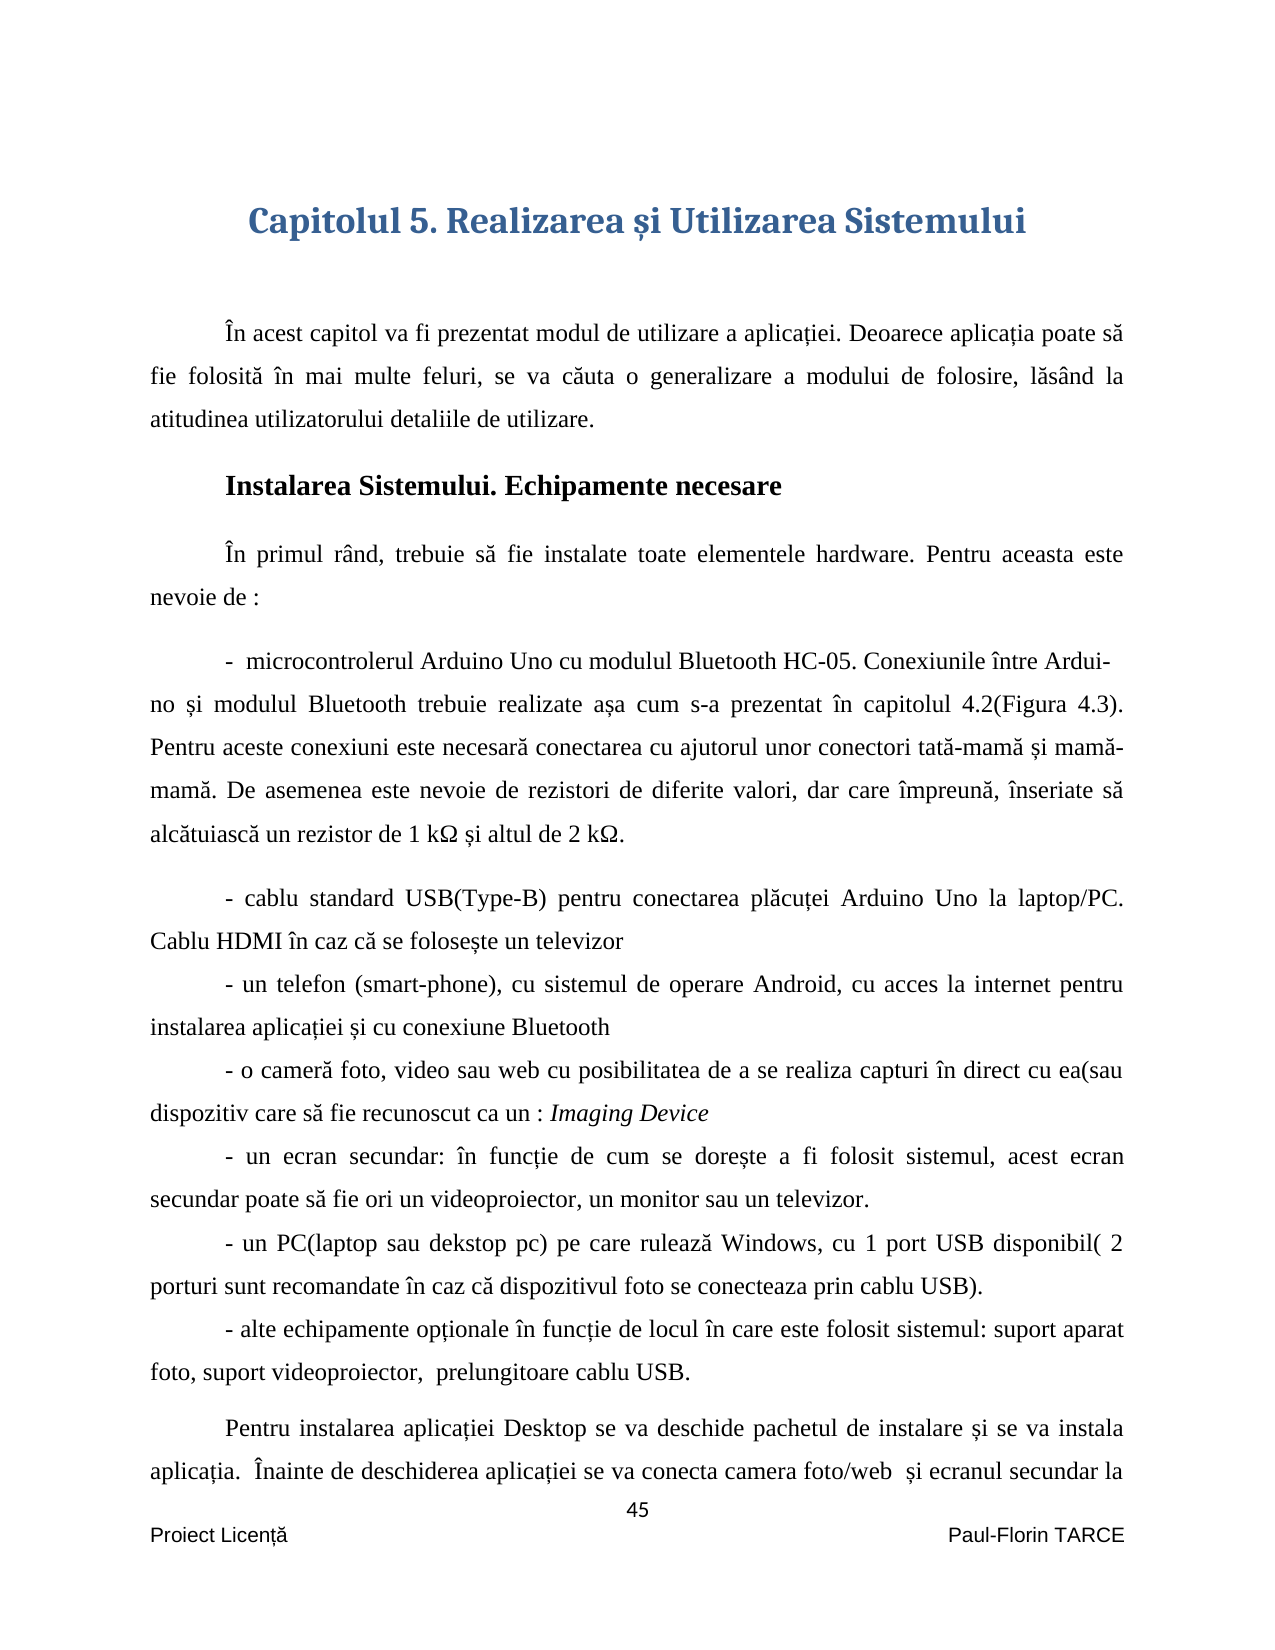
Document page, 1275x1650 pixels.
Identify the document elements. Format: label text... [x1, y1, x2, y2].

subtitle Capitolul 5. Realizarea și Utilizarea Sistemului [150, 200, 1125, 243]
text - microcontrolerul Arduino Uno cu modulul Bluetooth HC-05. Conexiunile între Ardui- [150, 646, 1125, 675]
text În primul rând, trebuie să fie instalate toate elementele hardware. Pentru aceasta este nevoie de : [150, 539, 1125, 611]
text În acest capitol va fi prezentat modul de utilizare a aplicației. Deoarece aplicația poate să fie folosită în mai multe feluri, se va căuta o generalizare a modului de folosire, lăsând la atitudinea utilizatorului detaliile de utilizare. [150, 318, 1125, 433]
text Instalarea Sistemului. Echipamente necesare [150, 468, 1125, 502]
text - un ecran secundar: în funcție de cum se dorește a fi folosit sistemul, acest ecran secundar poate să fie ori un videoproiector, un monitor sau un televizor. [150, 1141, 1125, 1213]
text - alte echipamente opționale în funcție de locul în care este folosit sistemul: suport aparat foto, suport videoproiector, prelungitoare cablu USB. [150, 1314, 1125, 1386]
text no și modulul Bluetooth trebuie realizate așa cum s-a prezentat în capitolul 4.2(Figura 4.3). Pentru aceste conexiuni este necesară conectarea cu ajutorul unor conectori tată-mamă și mamă-mamă. De asemenea este nevoie de rezistori de diferite valori, dar care împreună, înseriate să alcătuiască un rezistor de 1 kΩ și altul de 2 kΩ. [150, 689, 1125, 847]
text - un telefon (smart-phone), cu sistemul de operare Android, cu acces la internet pentru instalarea aplicației și cu conexiune Bluetooth [150, 969, 1125, 1041]
text - un PC(laptop sau dekstop pc) pe care rulează Windows, cu 1 port USB disponibil( 2 porturi sunt recomandate în caz că dispozitivul foto se conecteaza prin cablu USB). [150, 1228, 1125, 1299]
text - o cameră foto, video sau web cu posibilitatea de a se realiza capturi în direct cu ea(sau dispozitiv care să fie recunoscut ca un : Imaging Device [150, 1055, 1125, 1127]
text - cablu standard USB(Type-B) pentru conectarea plăcuței Arduino Uno la laptop/PC. Cablu HDMI în caz că se folosește un televizor [150, 883, 1125, 954]
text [150, 1413, 1125, 1484]
